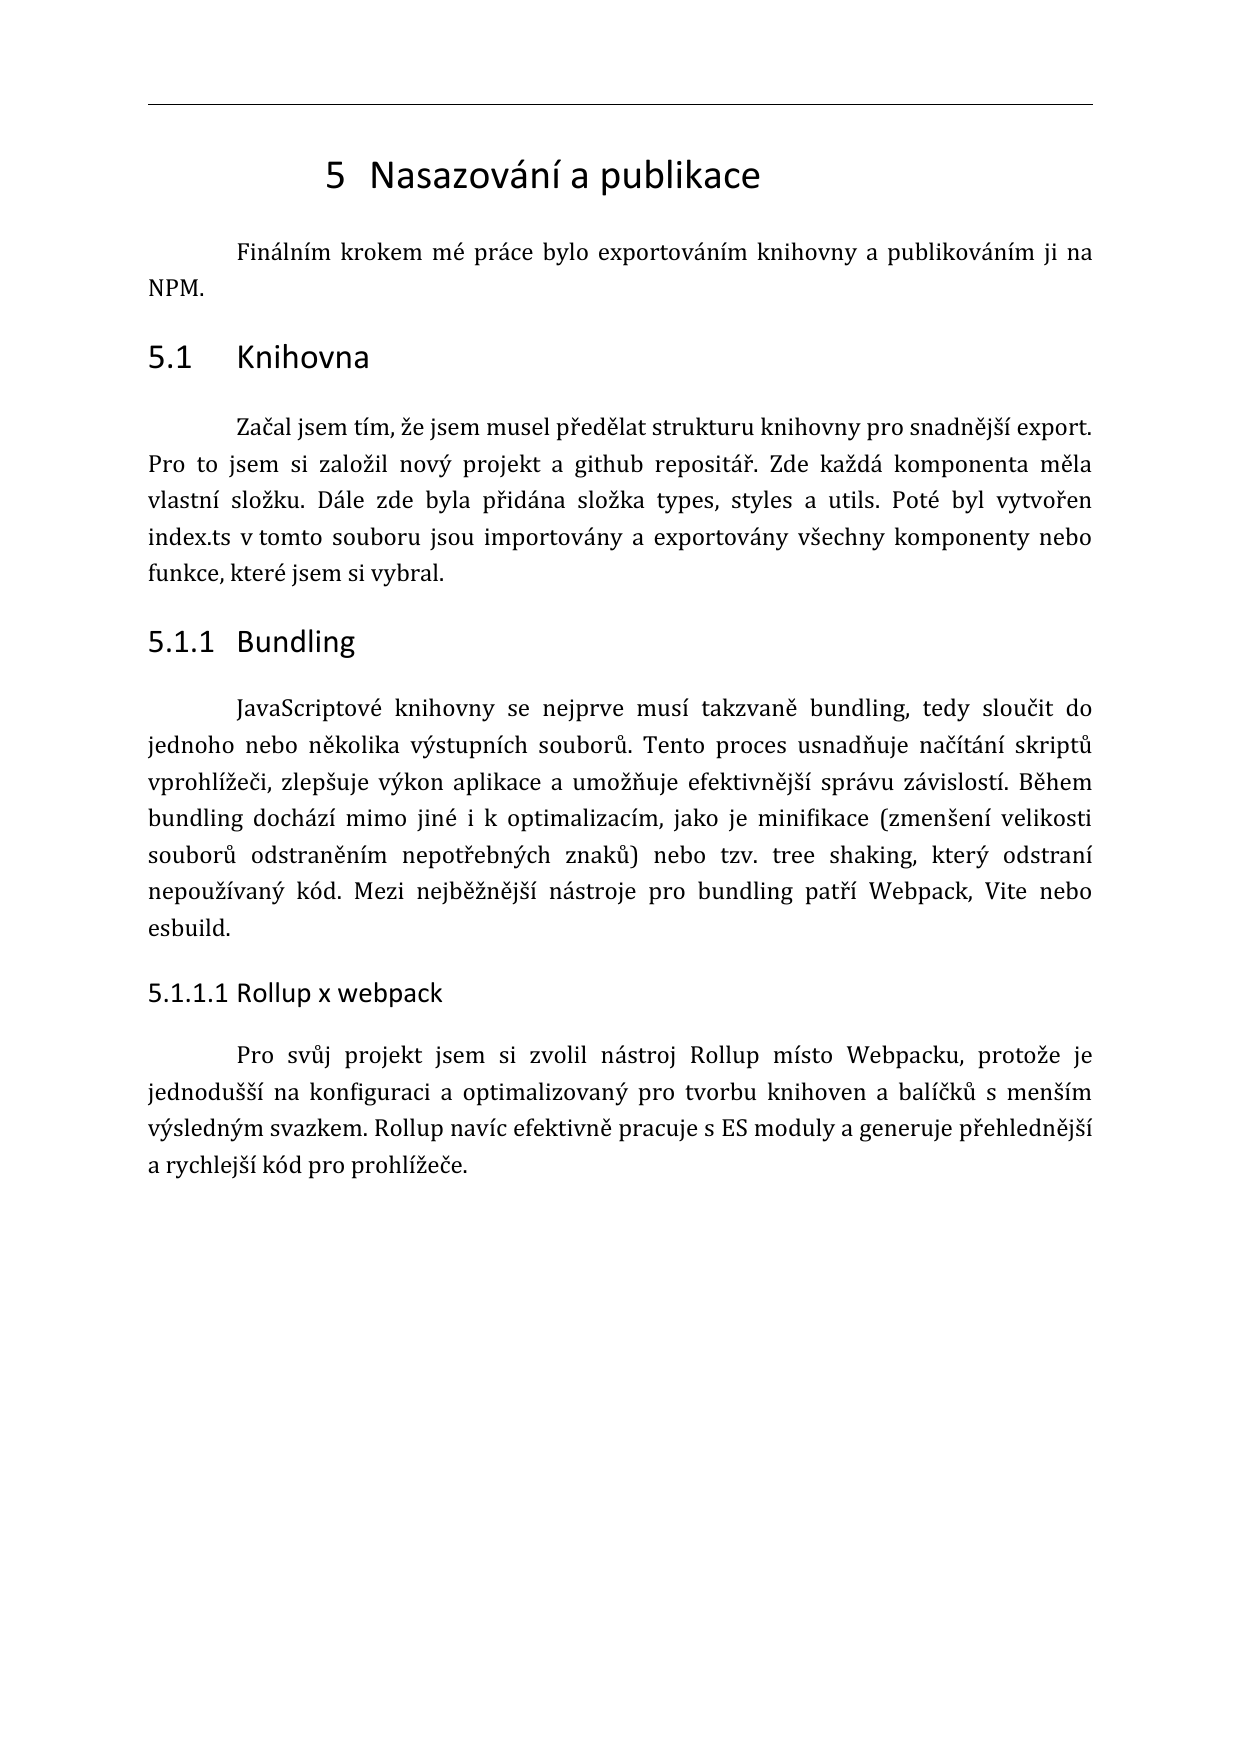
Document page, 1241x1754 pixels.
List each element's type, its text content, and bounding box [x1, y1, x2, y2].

text Pro svůj projekt jsem si zvolil nástroj Rollup místo Webpacku, protože je jednodušší na konfiguraci a optimalizovaný pro tvorbu knihoven a balíčků s menším výsledným svazkem. Rollup navíc efektivně pracuje s ES moduly a generuje přehlednější a rychlejší kód pro prohlížeče. [148, 1040, 1093, 1179]
text Začal jsem tím, že jsem musel předělat strukturu knihovny pro snadnější export. Pro to jsem si založil nový projekt a github repositář. Zde každá komponenta měla vlastní složku. Dále zde byla přidána složka types, styles a utils. Poté byl vytvořen index.ts v tomto souboru jsou importovány a exportovány všechny komponenty nebo funkce, které jsem si vybral. [148, 412, 1093, 587]
subtitle Nasazování a publikace [236, 148, 1093, 198]
subtitle Knihovna [148, 334, 1093, 378]
subtitle Rollup x webpack [148, 974, 1093, 1010]
text JavaScriptové knihovny se nejprve musí takzvaně bundling, tedy sloučit do jednoho nebo několika výstupních souborů. Tento proces usnadňuje načítání skriptů vprohlížeči, zlepšuje výkon aplikace a umožňuje efektivnější správu závislostí. Během bundling dochází mimo jiné i k optimalizacím, jako je minifikace (zmenšení velikosti souborů odstraněním nepotřebných znaků) nebo tzv. tree shaking, který odstraní nepoužívaný kód. Mezi nejběžnější nástroje pro bundling patří Webpack, Vite nebo esbuild. [148, 693, 1093, 942]
text Finálním krokem mé práce bylo exportováním knihovny a publikováním ji na NPM. [148, 236, 1093, 302]
subtitle Bundling [148, 619, 1093, 660]
